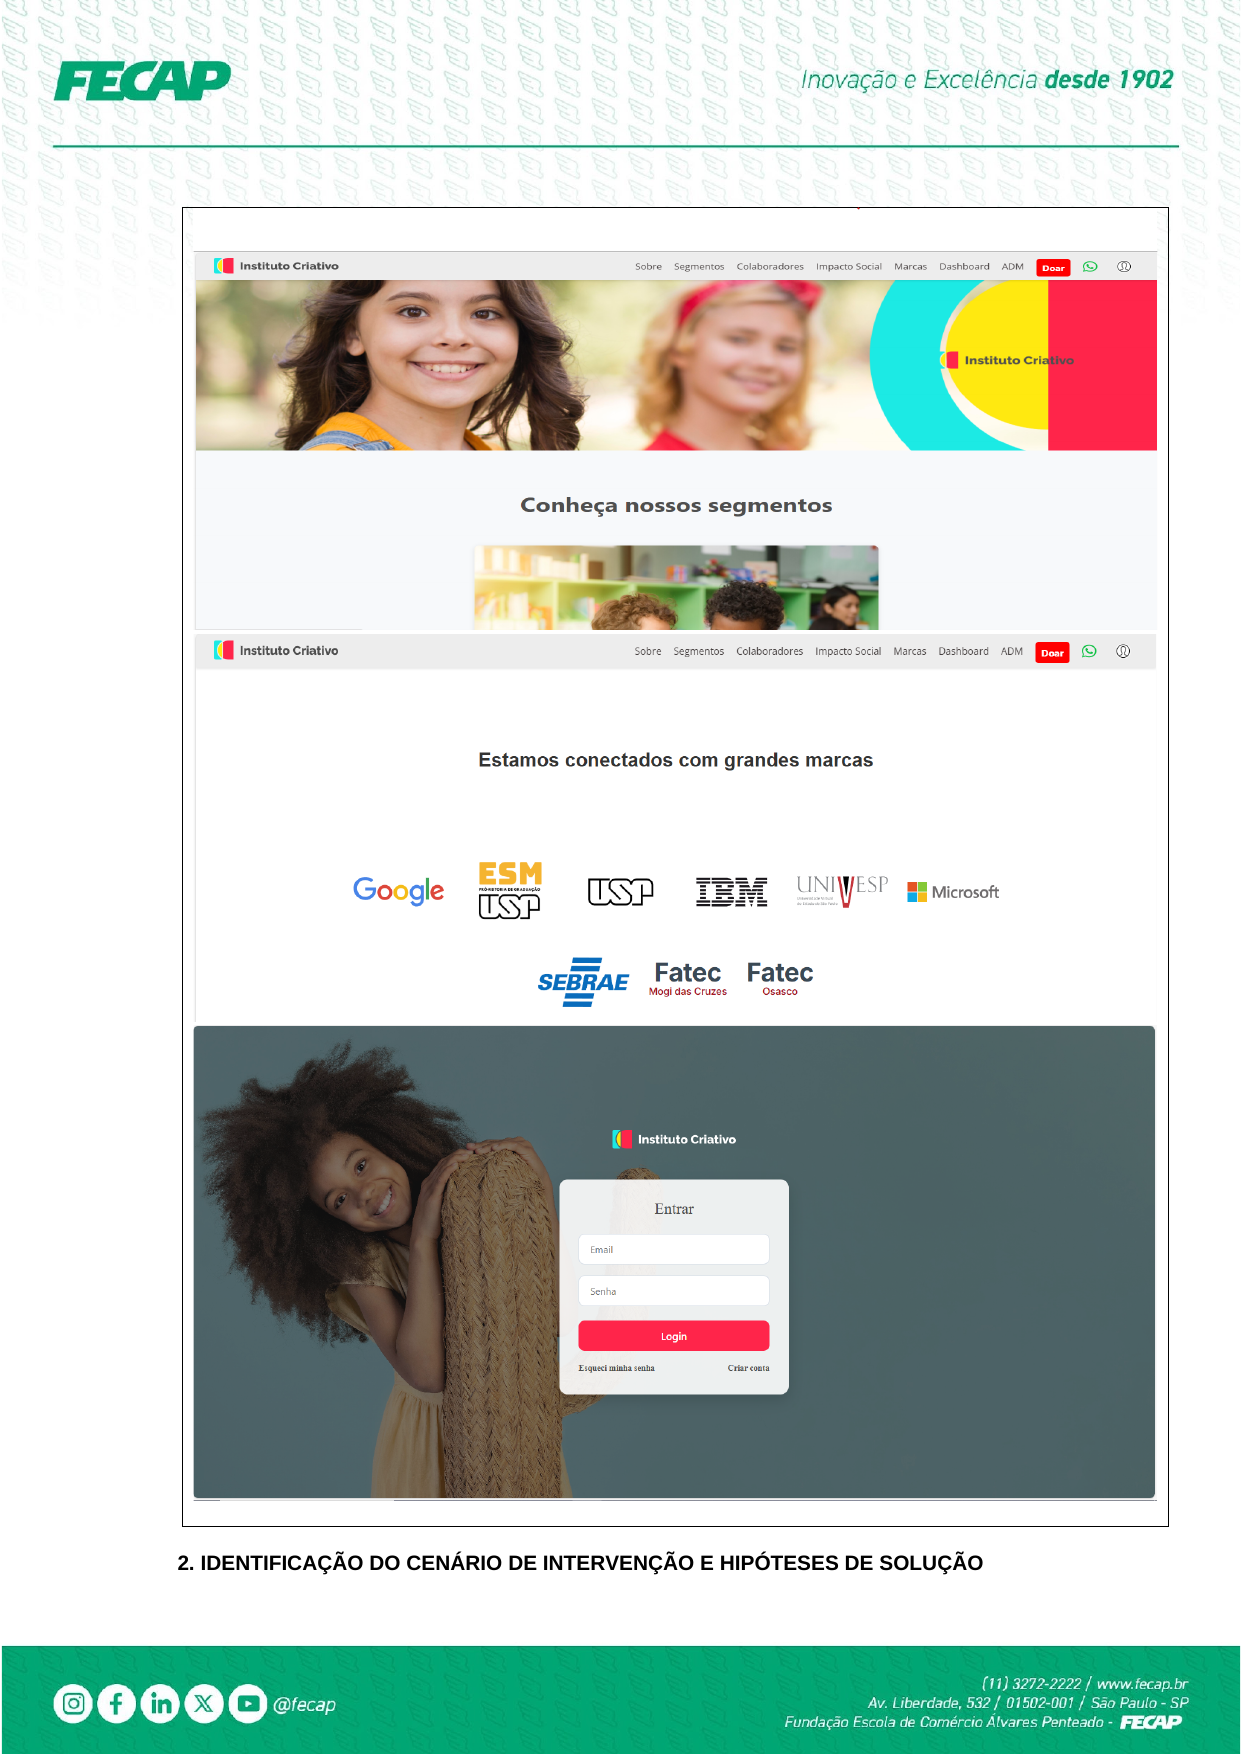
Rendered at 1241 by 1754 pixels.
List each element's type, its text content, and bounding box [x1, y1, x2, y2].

text 2. IDENTIFICAÇÃO DO CENÁRIO DE INTERVENÇÃO E HIPÓTESES DE SOLUÇÃO [177, 1551, 1137, 1574]
picture [1, 0, 1241, 1754]
